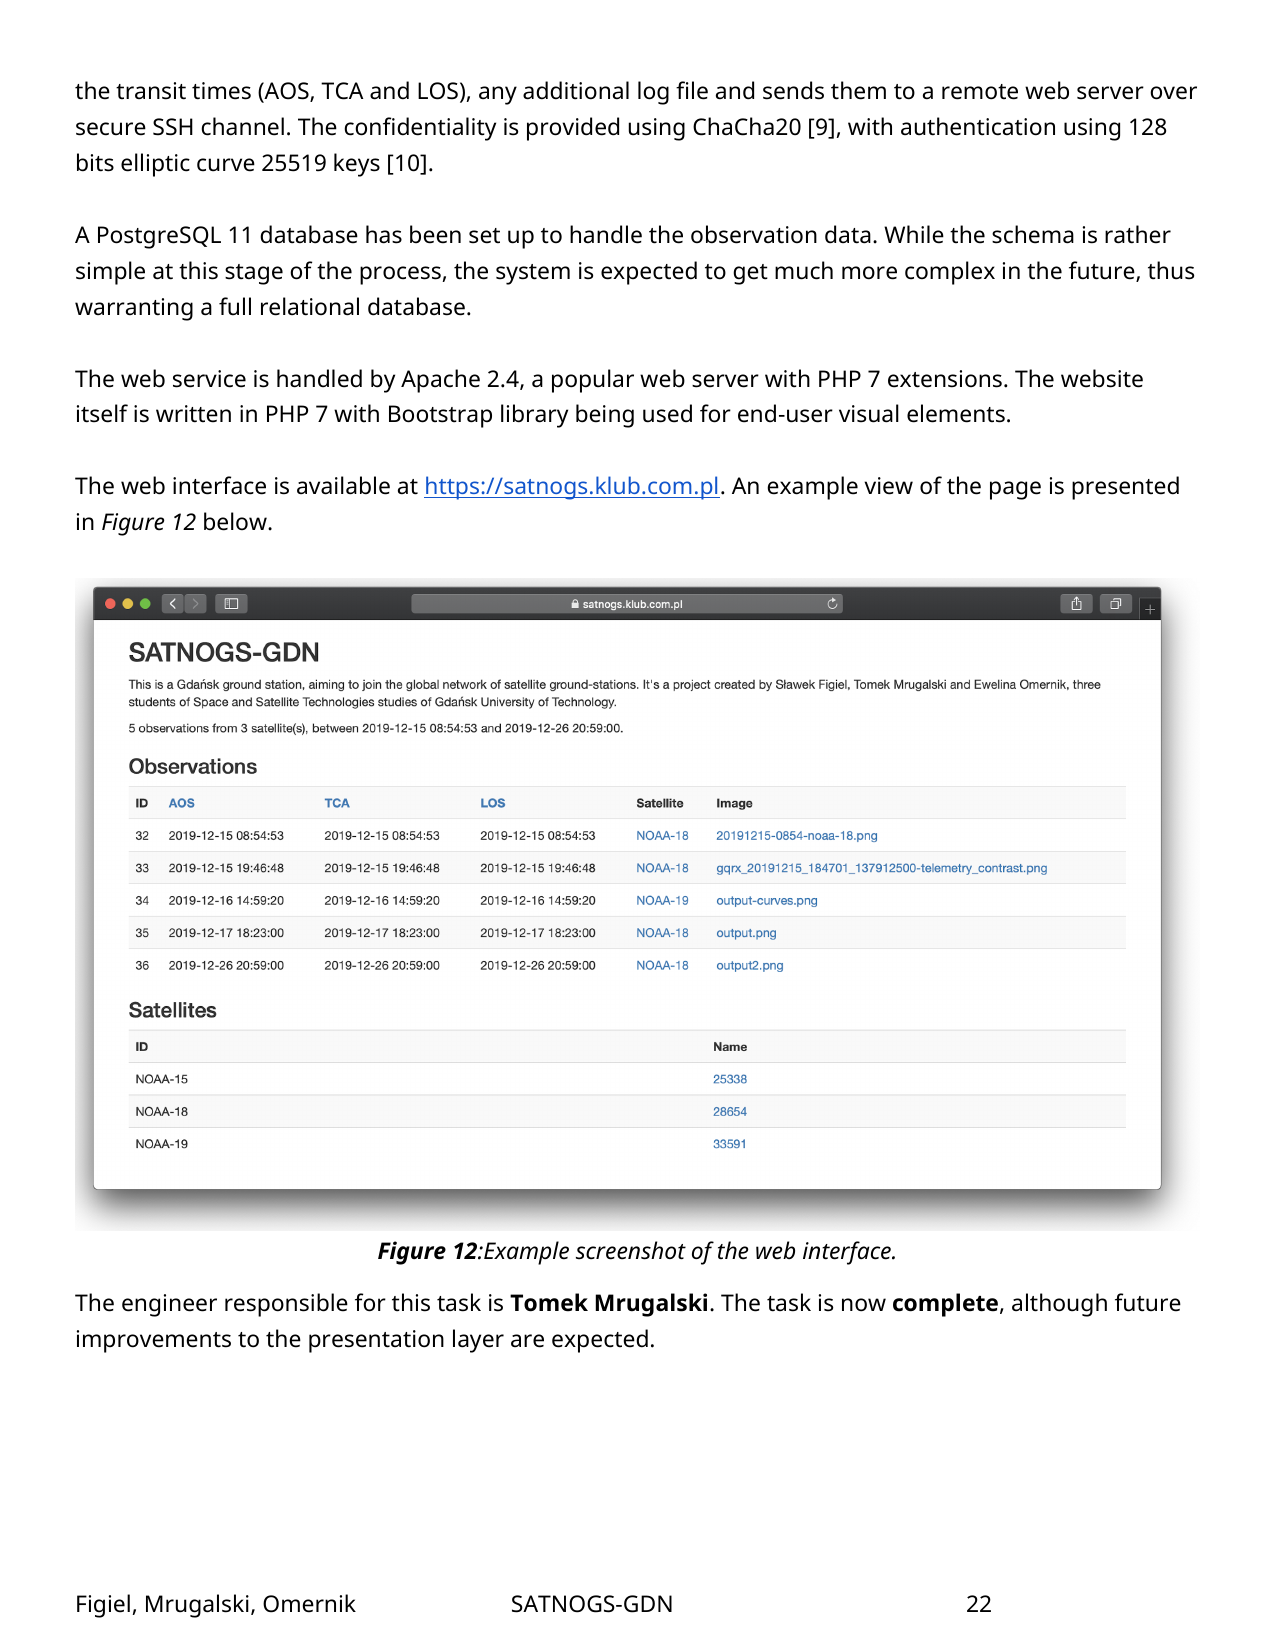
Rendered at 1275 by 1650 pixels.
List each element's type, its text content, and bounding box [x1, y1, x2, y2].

text Figure 12:Example screenshot of the web interface. [75, 1235, 1200, 1266]
text The engineer responsible for this task is Tomek Mrugalski. The task is now complete, although future improvements to the presentation layer are expected. [75, 1287, 1200, 1354]
text A PostgreSQL 11 database has been set up to handle the observation data. While the schema is rather simple at this stage of the process, the system is expected to get much more complex in the future, thus warranting a full relational database. [75, 219, 1200, 322]
text The web service is handled by Apache 2.4, a popular web server with PHP 7 extensions. The website itself is written in PHP 7 with Bootstrap library being used for end-user visual elements. [75, 362, 1200, 430]
picture [75, 578, 1200, 1231]
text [75, 75, 1200, 178]
text The web interface is available at https://satnogs.klub.com.pl. An example view of the page is presented in Fig. 12 below. [75, 470, 1200, 537]
